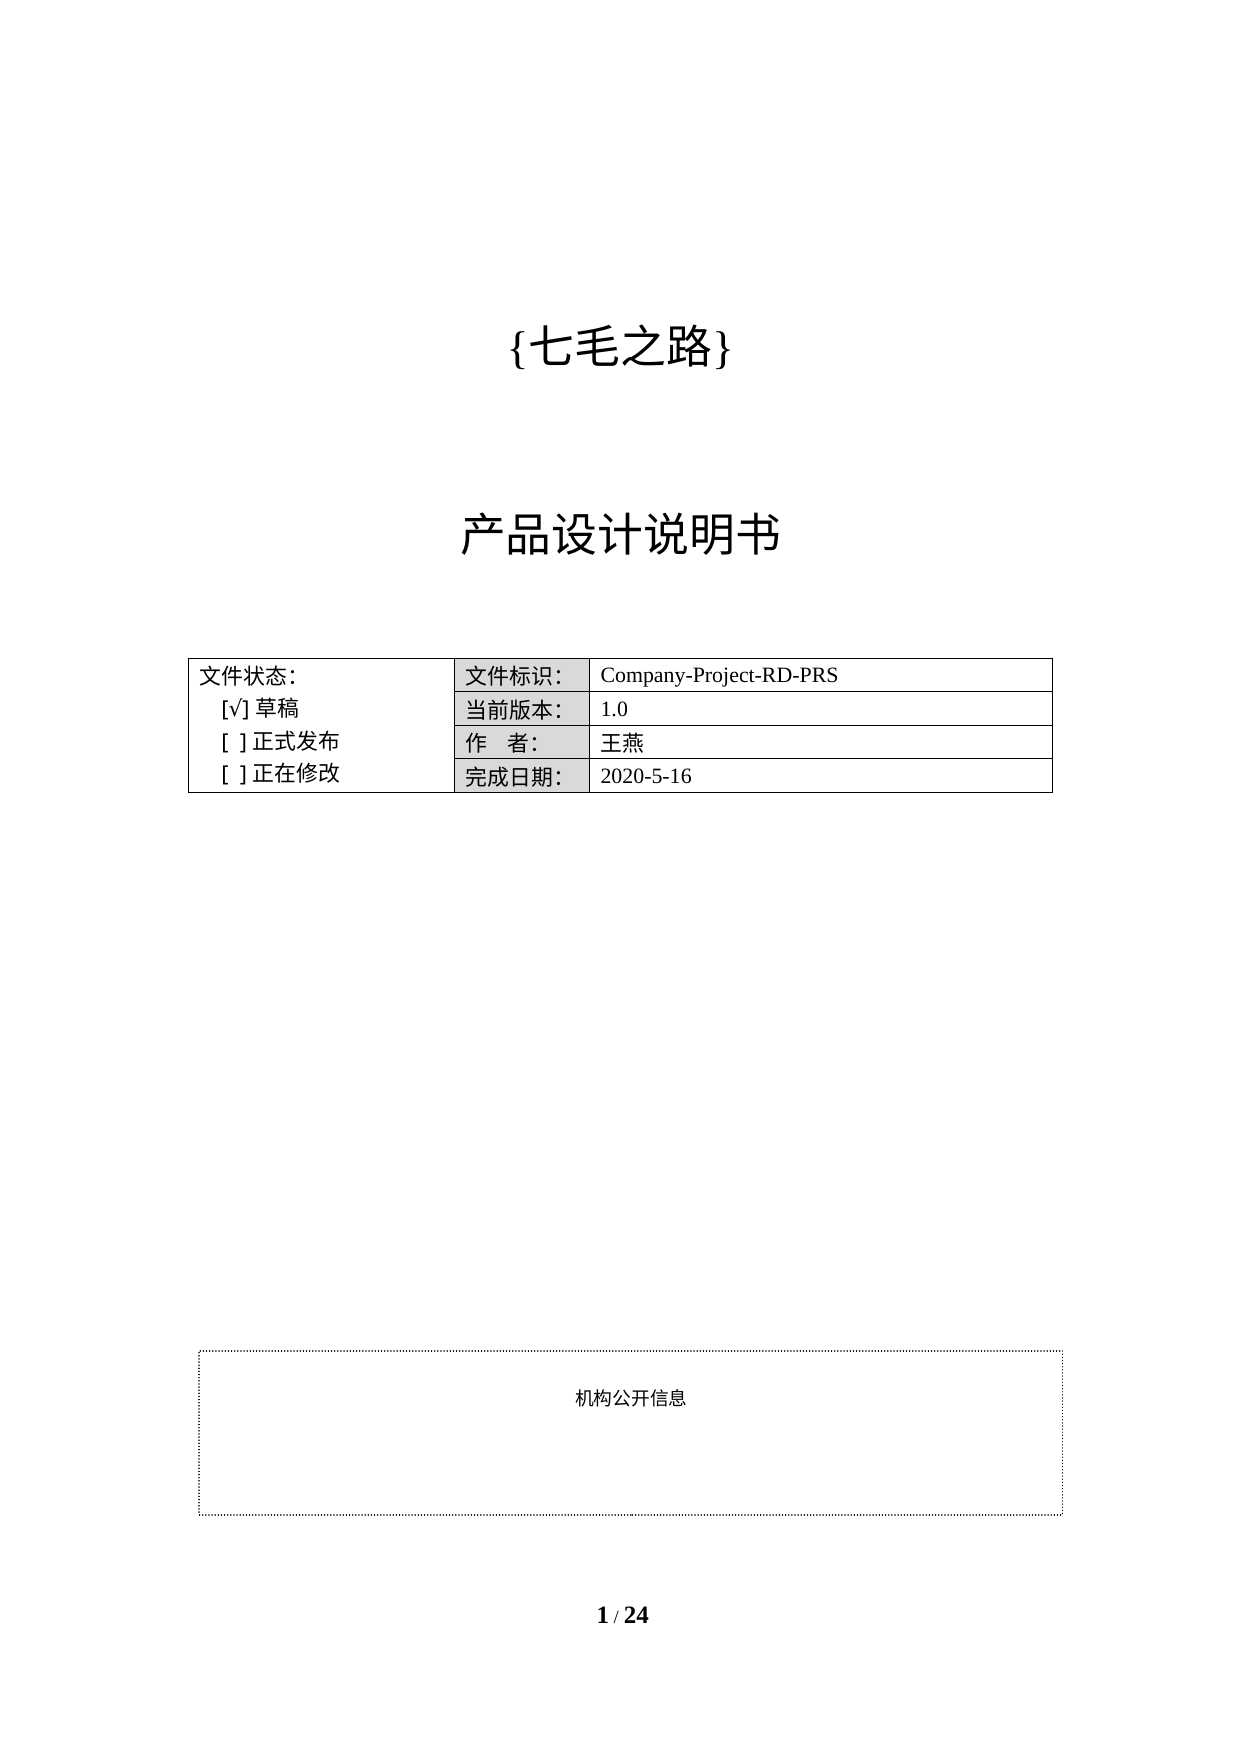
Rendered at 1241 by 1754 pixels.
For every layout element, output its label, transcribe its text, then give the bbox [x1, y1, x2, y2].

text {七毛之路} [187, 295, 1053, 393]
table_header 文件标识： [455, 659, 589, 691]
table_cell 作 者： [455, 726, 589, 758]
table_cell 1.0 [590, 692, 1052, 725]
table_header Company-Project-RD-PRS [590, 659, 1052, 691]
table_header 文件状态： [√] 草稿 [ ] 正式发布 [ ] 正在修改 [189, 659, 454, 792]
table_cell 完成日期： [455, 759, 589, 792]
table_cell 2020-5-16 [590, 759, 1052, 792]
table_cell 当前版本： [455, 692, 589, 725]
text 产品设计说明书 [187, 483, 1053, 580]
table_cell 王燕 [590, 726, 1052, 758]
